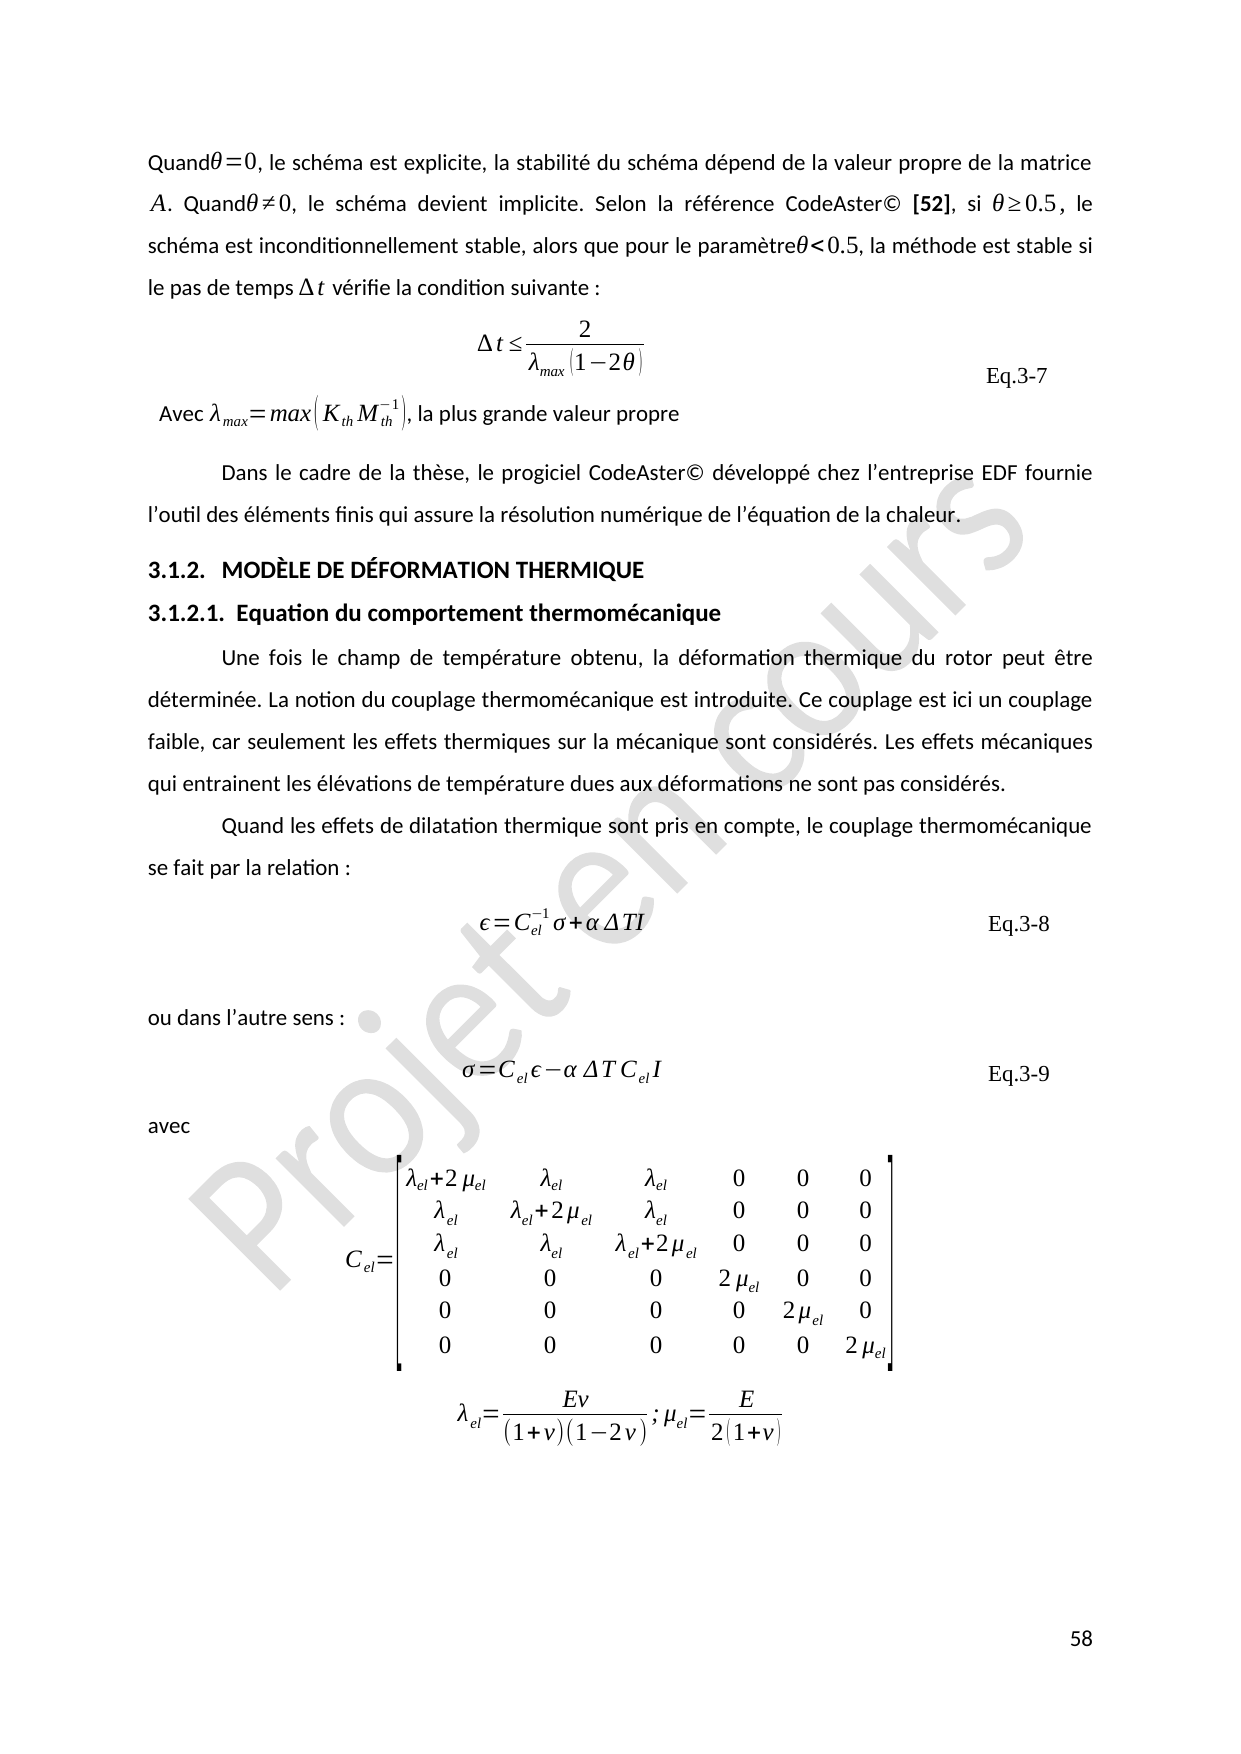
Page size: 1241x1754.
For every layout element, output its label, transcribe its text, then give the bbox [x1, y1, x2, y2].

text Quand, le schéma est explicite, la stabilité du schéma dépend de la valeur propre de la matrice. Quand, le schéma devient implicite. Selon la référence CodeAster© [52], si le schéma est inconditionnellement stable, alors que pour le paramètre, la méthode est stable si le pas de temps vérifie la condition suivante : [148, 148, 1093, 302]
text avec [148, 1111, 1093, 1139]
table_header [977, 1045, 1091, 1111]
subtitle Modèle de déformation thermique [148, 554, 1093, 585]
text Une fois le champ de température obtenu, la déformation thermique du rotor peut être déterminée. La notion du couplage thermomécanique est introduite. Ce couplage est ici un couplage faible, car seulement les effets thermiques sur la mécanique sont considérés. Les effets mécaniques qui entrainent les élévations de température dues aux déformations ne sont pas considérés. [148, 643, 1093, 797]
subtitle Equation du comportement thermomécanique [148, 597, 1093, 628]
table_header [149, 1045, 977, 1111]
table_header [977, 895, 1091, 961]
table_header [975, 316, 1093, 445]
table_header [149, 895, 977, 961]
text Dans le cadre de la thèse, le progiciel CodeAster© développé chez l’entreprise EDF fournie l’outil des éléments finis qui assure la résolution numérique de l’équation de la chaleur. [148, 458, 1093, 528]
text ou dans l’autre sens : [148, 1003, 1093, 1031]
text Quand les effets de dilatation thermique sont pris en compte, le couplage thermomécanique se fait par la relation : [148, 811, 1093, 881]
table_header Avec , la plus grande valeur propre [148, 316, 974, 445]
